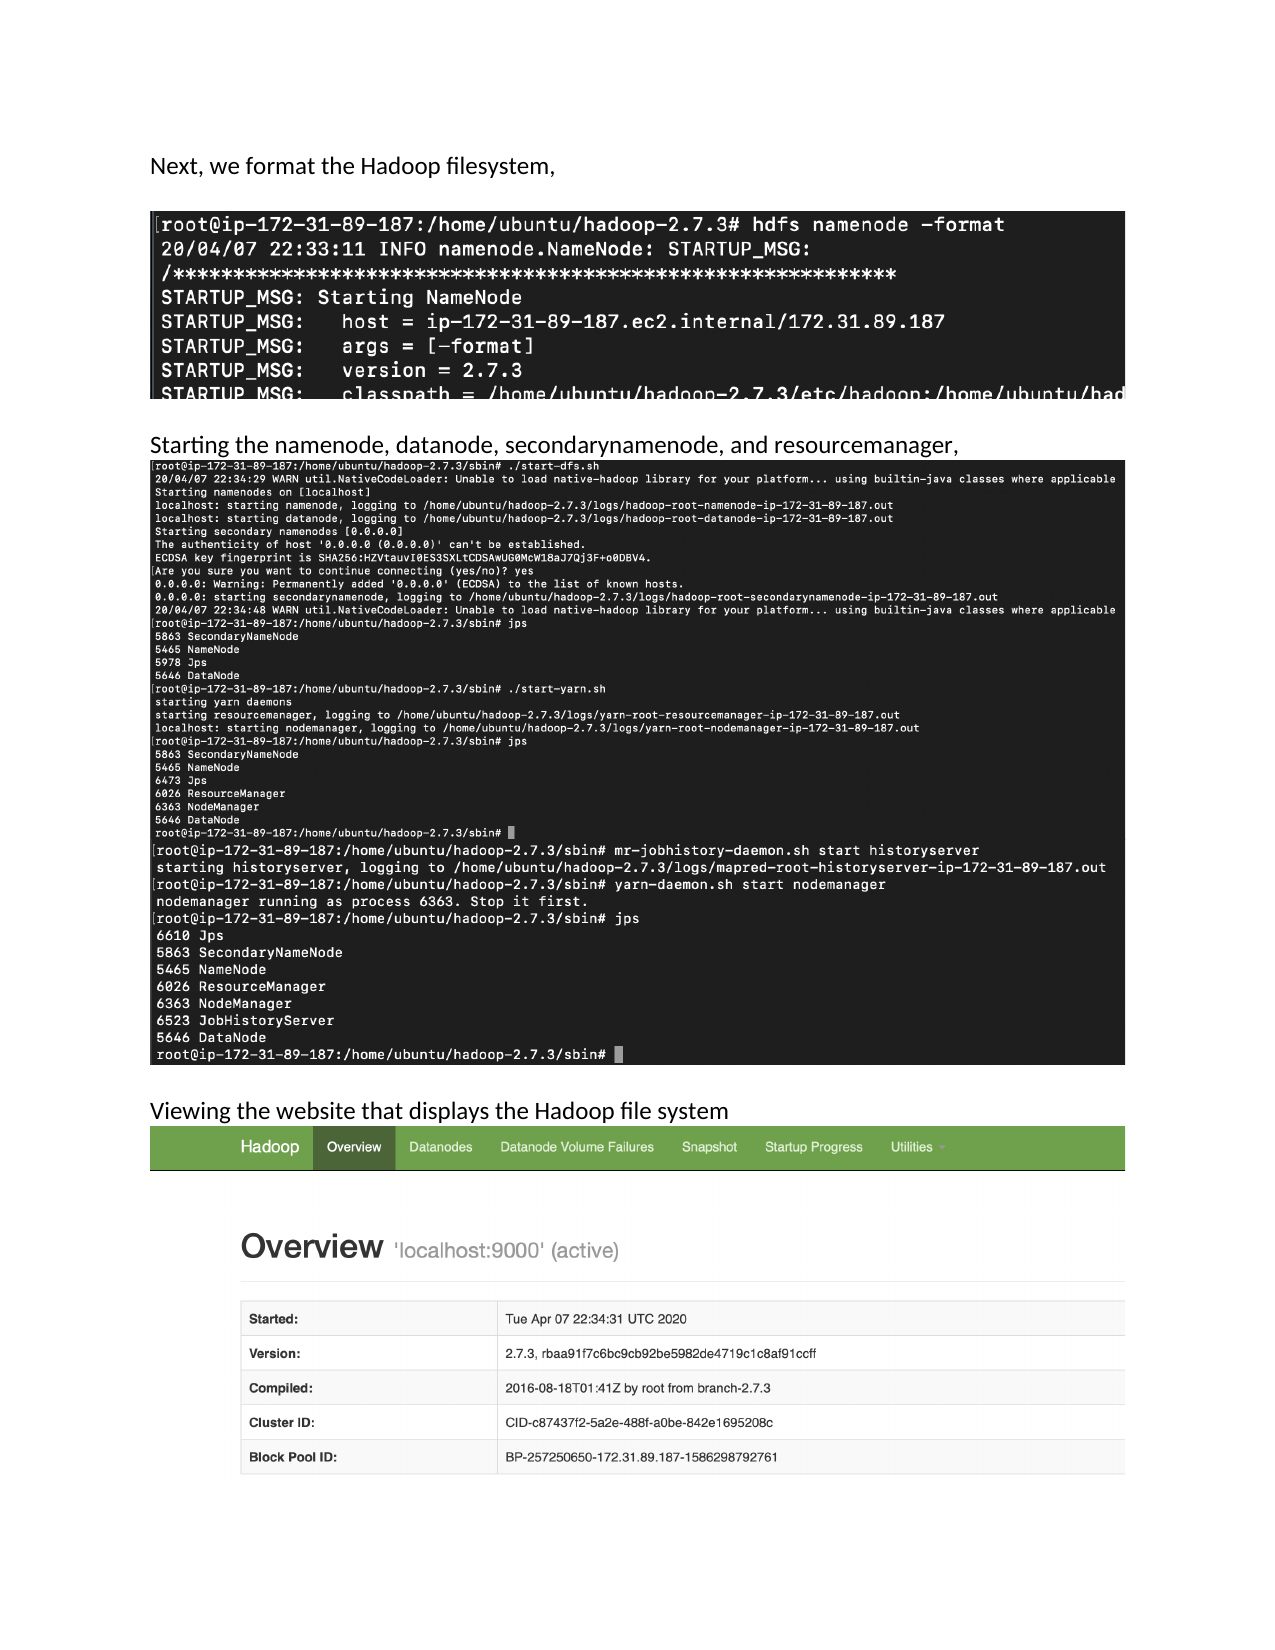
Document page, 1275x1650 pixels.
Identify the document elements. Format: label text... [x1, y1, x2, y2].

text Starting the namenode, datanode, secondarynamenode, and resourcemanager, [150, 429, 1125, 460]
picture [150, 211, 1125, 399]
text Next, we format the Hadoop filesystem, [150, 150, 1125, 181]
picture [150, 1126, 1125, 1488]
picture [150, 460, 1125, 1065]
text Viewing the website that displays the Hadoop file system [150, 1095, 1125, 1126]
